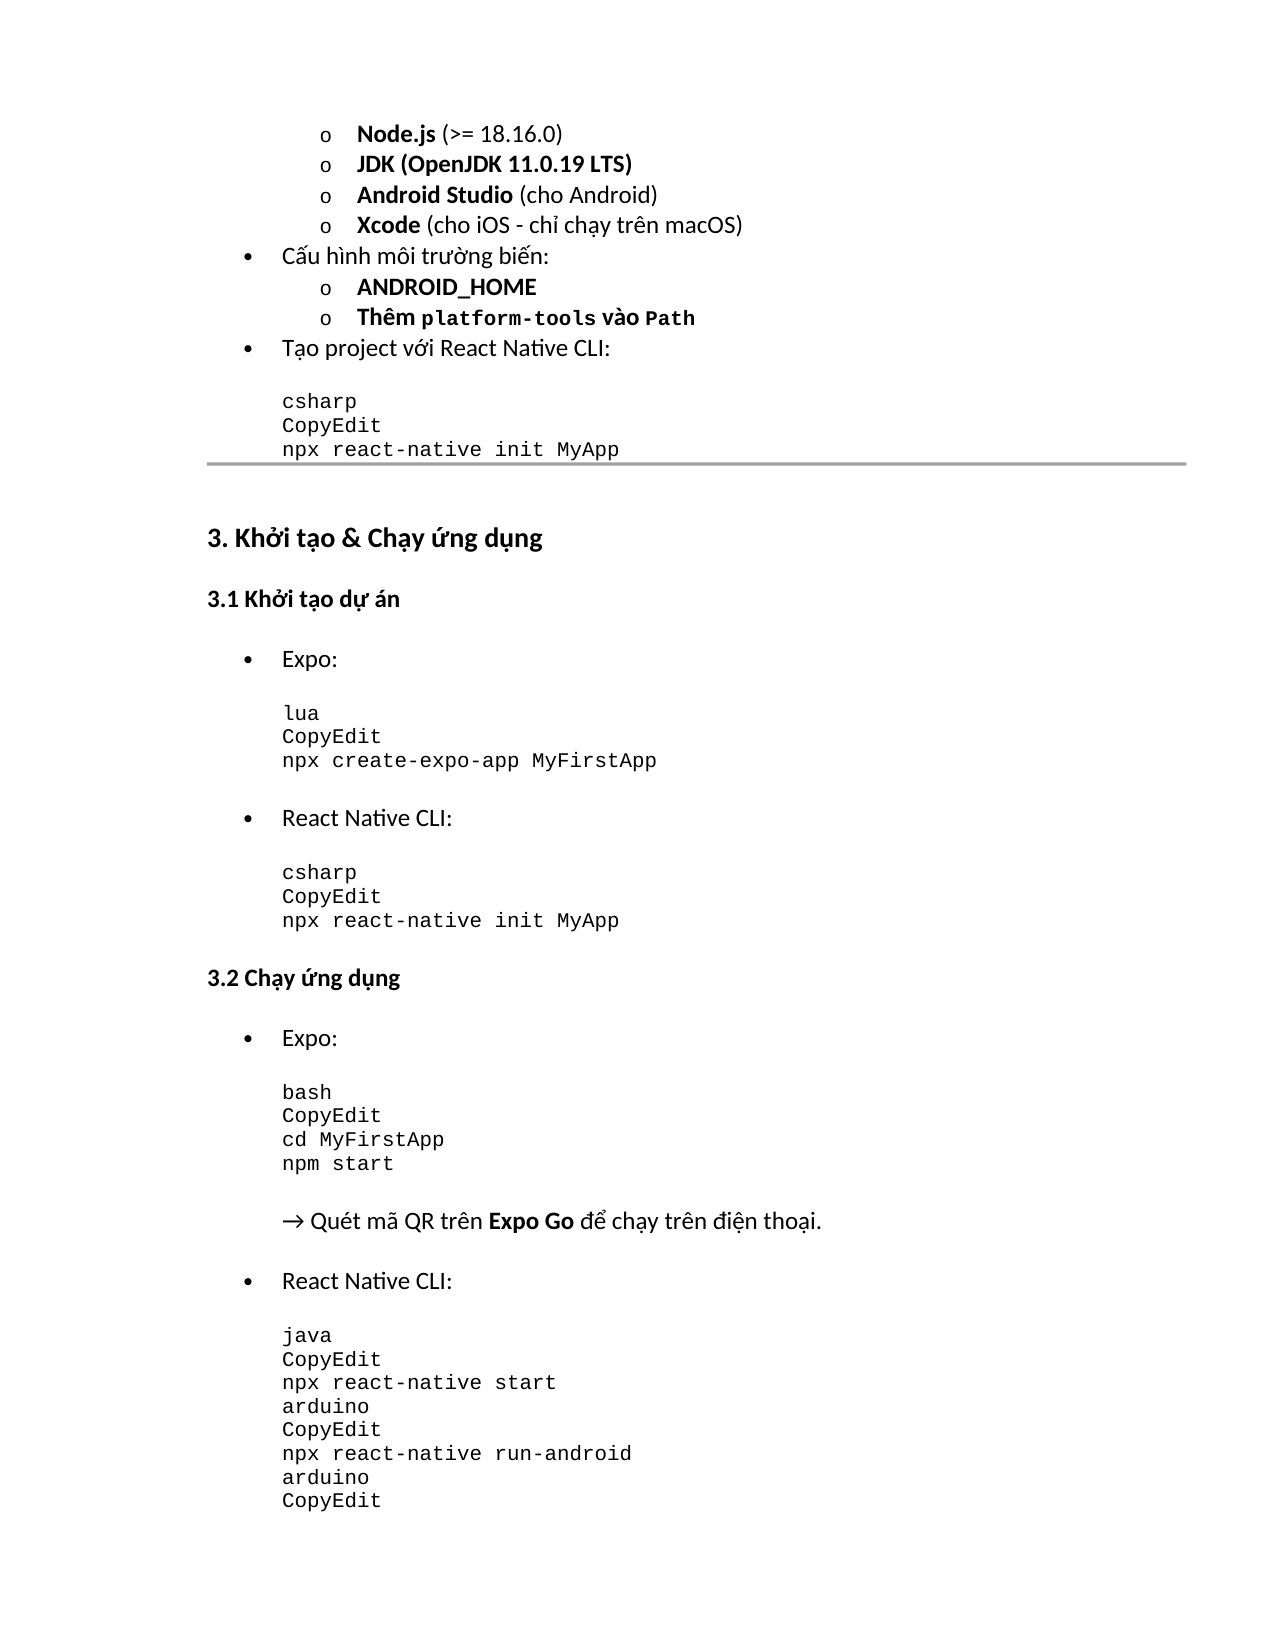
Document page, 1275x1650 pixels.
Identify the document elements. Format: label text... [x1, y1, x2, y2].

text CopyEdit [282, 1348, 1186, 1372]
list Node.js (>= 18.16.0) [319, 118, 1186, 149]
text csharp [282, 862, 1186, 886]
text lua [282, 702, 1186, 726]
text npx react-native init MyApp [282, 439, 1186, 462]
text bash [282, 1082, 1186, 1105]
list Xcode (cho iOS - chỉ chạy trên macOS) [319, 210, 1186, 240]
text 3. Khởi tạo & Chạy ứng dụng [207, 519, 1186, 554]
list Expo: [244, 1022, 1186, 1053]
text java [282, 1325, 1186, 1348]
text cd MyFirstApp [282, 1129, 1186, 1153]
list ANDROID_HOME [319, 271, 1186, 301]
text CopyEdit [282, 1490, 1186, 1514]
list React Native CLI: [244, 803, 1186, 833]
text → Quét mã QR trên Expo Go để chạy trên điện thoại. [282, 1206, 1186, 1236]
list Expo: [244, 643, 1186, 673]
text arduino [282, 1396, 1186, 1419]
text npx create-expo-app MyFirstApp [282, 750, 1186, 773]
list React Native CLI: [244, 1265, 1186, 1296]
text CopyEdit [282, 886, 1186, 909]
text npx react-native start [282, 1372, 1186, 1396]
text CopyEdit [282, 415, 1186, 439]
list Thêm platform-tools vào Path [319, 301, 1186, 332]
text CopyEdit [282, 1105, 1186, 1129]
text 3.2 Chạy ứng dụng [207, 962, 1186, 993]
text npm start [282, 1153, 1186, 1176]
text CopyEdit [282, 726, 1186, 750]
text csharp [282, 391, 1186, 415]
list Cấu hình môi trường biến: [244, 240, 1186, 271]
list Android Studio (cho Android) [319, 179, 1186, 210]
text arduino [282, 1467, 1186, 1490]
text CopyEdit [282, 1419, 1186, 1443]
list JDK (OpenJDK 11.0.19 LTS) [319, 149, 1186, 179]
text npx react-native init MyApp [282, 909, 1186, 933]
text 3.1 Khởi tạo dự án [207, 583, 1186, 614]
list Tạo project với React Native CLI: [244, 332, 1186, 362]
text npx react-native run-android [282, 1443, 1186, 1467]
